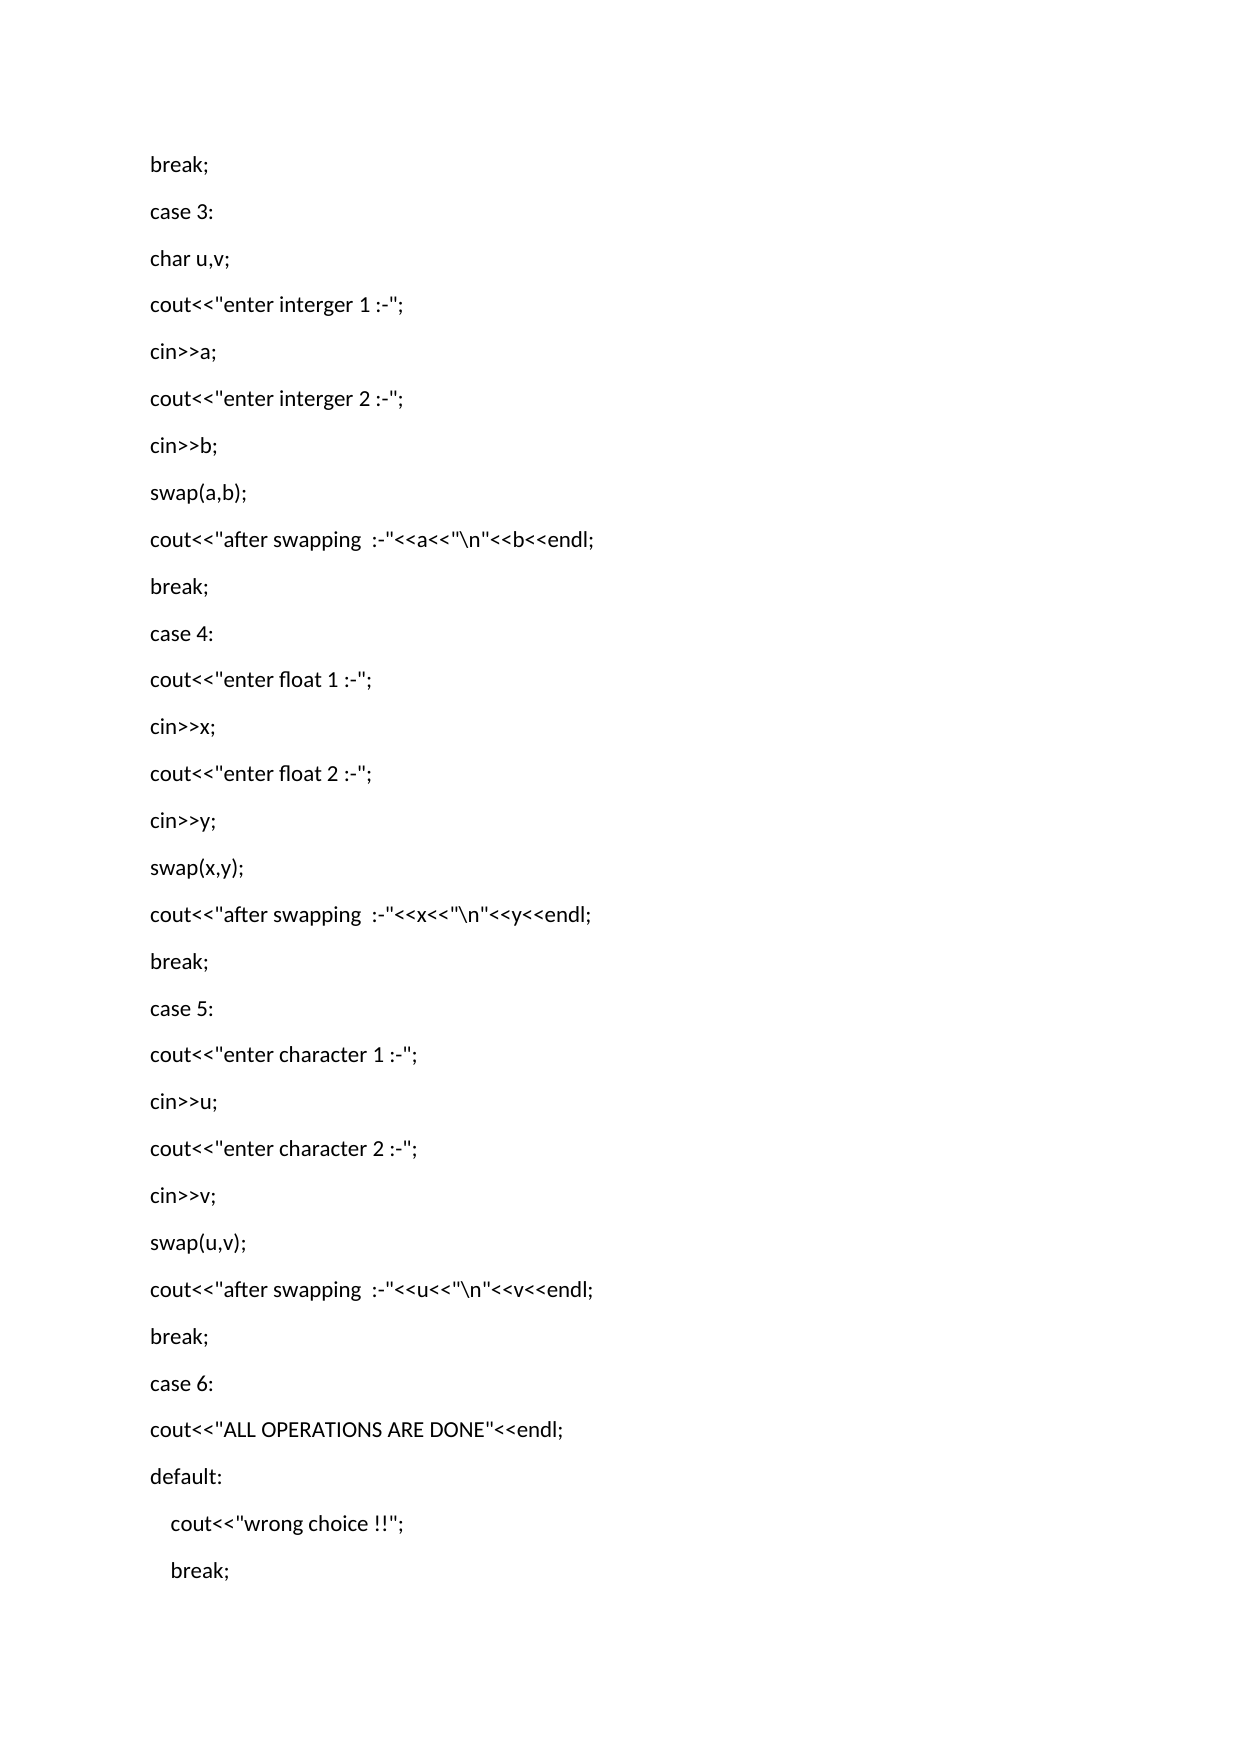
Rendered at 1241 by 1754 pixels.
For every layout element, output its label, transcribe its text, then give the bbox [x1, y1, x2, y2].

text case 3: [150, 197, 1090, 225]
text cout<<"enter character 1 :-"; [150, 1041, 1090, 1069]
text swap(x,y); [150, 853, 1090, 881]
text case 6: [150, 1369, 1090, 1397]
text cout<<"ALL OPERATIONS ARE DONE"<<endl; [150, 1416, 1090, 1444]
text cout<<"enter character 2 :-"; [150, 1134, 1090, 1162]
text cout<<"enter interger 2 :-"; [150, 384, 1090, 412]
text case 4: [150, 619, 1090, 647]
text cout<<"enter interger 1 :-"; [150, 291, 1090, 319]
text break; [150, 572, 1090, 600]
text cout<<"enter float 1 :-"; [150, 666, 1090, 694]
text break; [150, 947, 1090, 975]
text cout<<"after swapping :-"<<a<<"\n"<<b<<endl; [150, 525, 1090, 553]
text swap(a,b); [150, 478, 1090, 506]
text break; [150, 150, 1090, 178]
text cin>>u; [150, 1087, 1090, 1116]
text cin>>v; [150, 1181, 1090, 1209]
text cout<<"enter float 2 :-"; [150, 759, 1090, 787]
text char u,v; [150, 244, 1090, 272]
text break; [150, 1556, 1090, 1584]
text cout<<"after swapping :-"<<u<<"\n"<<v<<endl; [150, 1275, 1090, 1303]
text cout<<"wrong choice !!"; [150, 1509, 1090, 1537]
text cout<<"after swapping :-"<<x<<"\n"<<y<<endl; [150, 900, 1090, 928]
text cin>>x; [150, 712, 1090, 741]
text case 5: [150, 994, 1090, 1022]
text break; [150, 1322, 1090, 1350]
text cin>>a; [150, 337, 1090, 366]
text cin>>y; [150, 806, 1090, 834]
text cin>>b; [150, 431, 1090, 459]
text swap(u,v); [150, 1228, 1090, 1256]
text default: [150, 1462, 1090, 1491]
